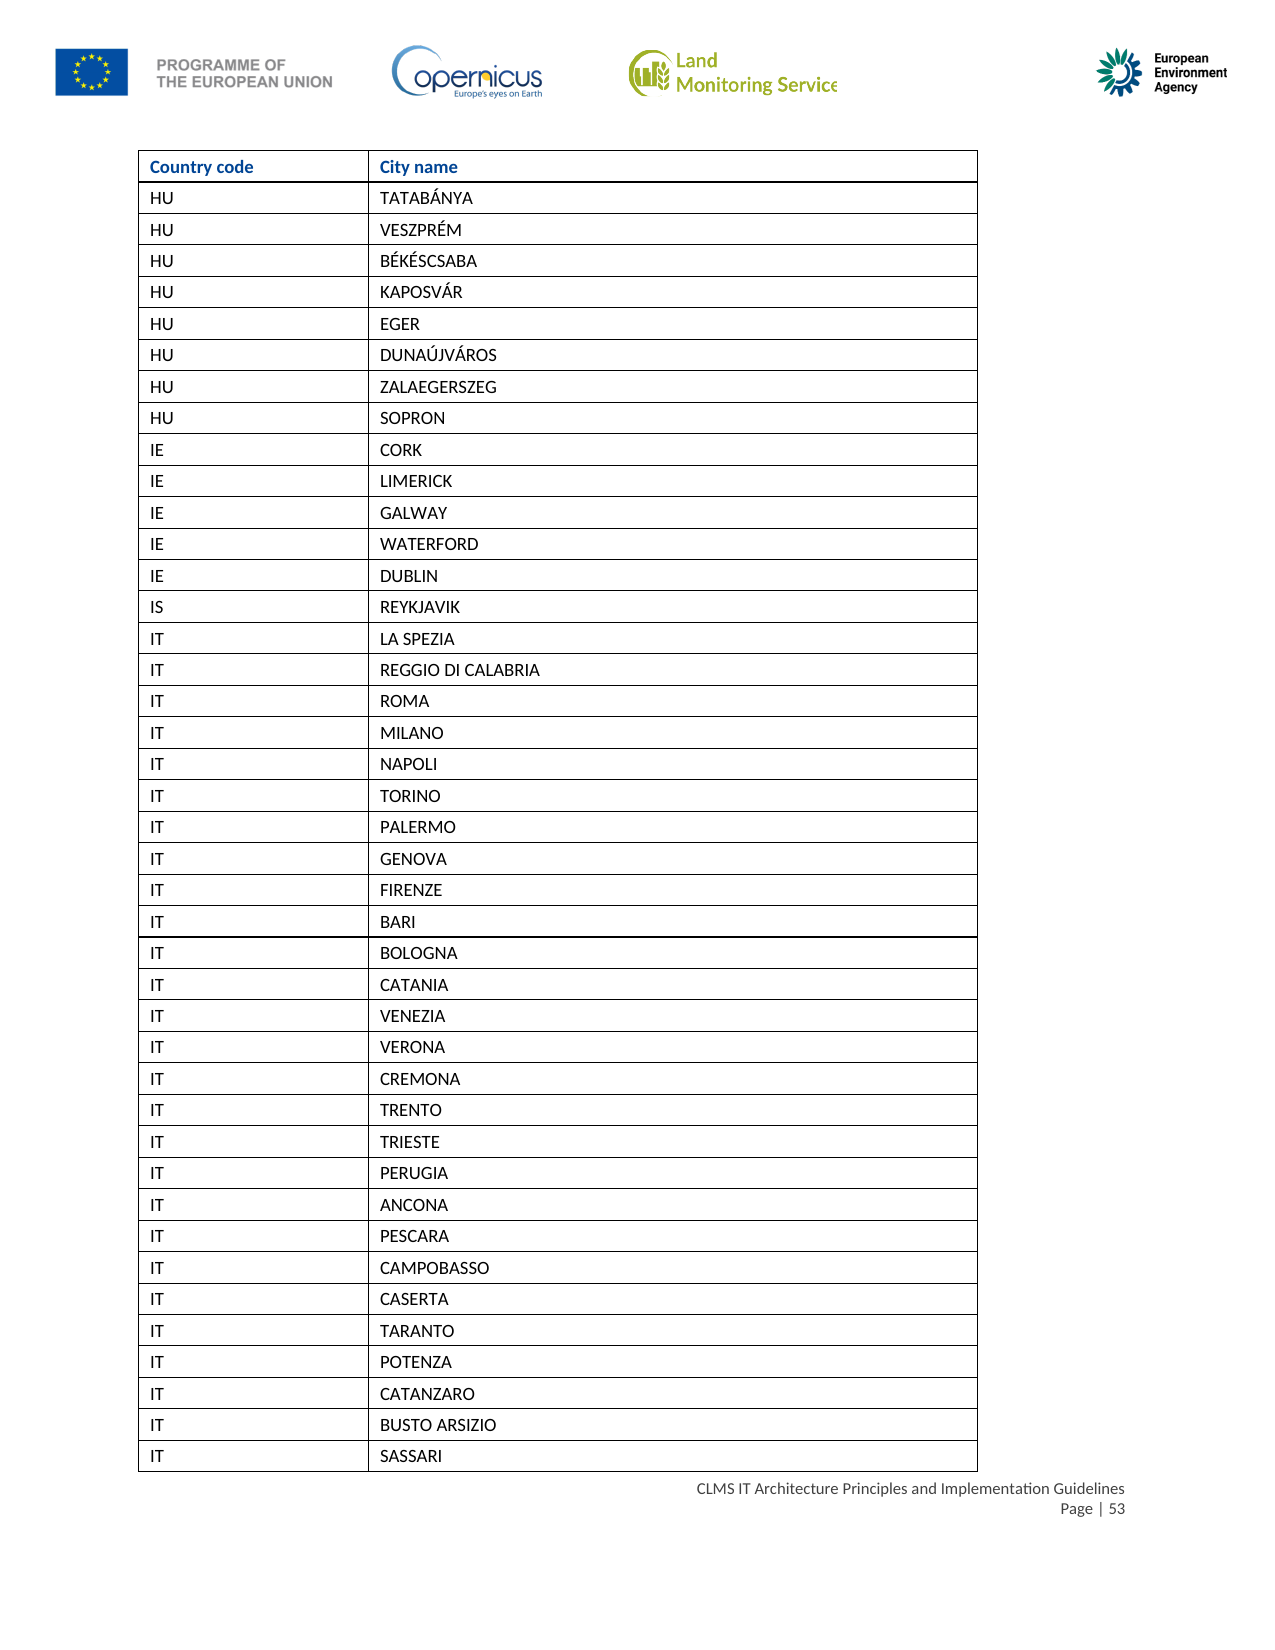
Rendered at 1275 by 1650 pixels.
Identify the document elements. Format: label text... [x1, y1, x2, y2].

table_cell LIMERICK [369, 466, 977, 496]
table_cell BOLOGNA [369, 938, 977, 968]
table_cell FIRENZE [369, 875, 977, 905]
table_cell IE [139, 560, 368, 590]
table_cell IT [139, 1063, 368, 1094]
table_cell CATANIA [369, 969, 977, 999]
table_cell TORINO [369, 780, 977, 811]
table_cell HU [139, 214, 368, 244]
table_cell KAPOSVÁR [369, 277, 977, 307]
table_cell IT [139, 1346, 368, 1377]
table_cell IT [139, 654, 368, 685]
table_header Country code [139, 151, 368, 181]
table_cell IT [139, 717, 368, 748]
table_cell VESZPRÉM [369, 214, 977, 244]
table_cell WATERFORD [369, 529, 977, 559]
table_cell IT [139, 906, 368, 936]
table_cell IT [139, 938, 368, 968]
table_cell HU [139, 371, 368, 402]
table_cell IT [139, 1095, 368, 1125]
picture [29, 21, 351, 124]
table_cell MILANO [369, 717, 977, 748]
table_cell HU [139, 308, 368, 339]
table_cell NAPOLI [369, 749, 977, 779]
table_cell TRIESTE [369, 1126, 977, 1157]
table_cell ZALAEGERSZEG [369, 371, 977, 402]
table_cell HU [139, 245, 368, 276]
table_cell REYKJAVIK [369, 591, 977, 622]
table_cell HU [139, 403, 368, 433]
table_cell IT [139, 1189, 368, 1219]
table_cell IT [139, 686, 368, 716]
table_cell GALWAY [369, 497, 977, 527]
table_cell HU [139, 340, 368, 370]
table_cell IT [139, 1221, 368, 1251]
table_cell IE [139, 434, 368, 464]
table_cell CAMPOBASSO [369, 1252, 977, 1282]
table_cell SASSARI [369, 1441, 977, 1471]
table_cell SOPRON [369, 403, 977, 433]
table_cell ROMA [369, 686, 977, 716]
table_cell IT [139, 875, 368, 905]
table_cell BÉKÉSCSABA [369, 245, 977, 276]
picture [1094, 46, 1228, 97]
table_cell LA SPEZIA [369, 623, 977, 653]
table_cell HU [139, 277, 368, 307]
table_cell IT [139, 969, 368, 999]
table_cell IE [139, 497, 368, 527]
table_cell REGGIO DI CALABRIA [369, 654, 977, 685]
table_cell EGER [369, 308, 977, 339]
table_cell TARANTO [369, 1315, 977, 1345]
table_cell IT [139, 623, 368, 653]
table_cell CASERTA [369, 1284, 977, 1314]
table_header City name [369, 151, 977, 181]
table_cell DUNAÚJVÁROS [369, 340, 977, 370]
table_cell VERONA [369, 1032, 977, 1062]
table_cell IT [139, 1252, 368, 1282]
table_cell IT [139, 1126, 368, 1157]
table_cell IT [139, 1378, 368, 1408]
table_cell VENEZIA [369, 1000, 977, 1031]
table_cell HU [139, 183, 368, 213]
picture [628, 50, 837, 97]
table_cell IT [139, 843, 368, 873]
table_cell TRENTO [369, 1095, 977, 1125]
table_cell ANCONA [369, 1189, 977, 1219]
table_cell IT [139, 1032, 368, 1062]
table_cell IT [139, 1158, 368, 1188]
table_cell PESCARA [369, 1221, 977, 1251]
table_cell IT [139, 1409, 368, 1440]
table_cell PERUGIA [369, 1158, 977, 1188]
table_cell BARI [369, 906, 977, 936]
table_cell IE [139, 466, 368, 496]
table_cell IT [139, 780, 368, 811]
table_cell IE [139, 529, 368, 559]
table_cell CATANZARO [369, 1378, 977, 1408]
table_cell BUSTO ARSIZIO [369, 1409, 977, 1440]
table_cell IS [139, 591, 368, 622]
table_cell POTENZA [369, 1346, 977, 1377]
table_cell TATABÁNYA [369, 183, 977, 213]
table_cell PALERMO [369, 812, 977, 842]
table_cell IT [139, 1000, 368, 1031]
picture [371, 15, 560, 130]
table_cell CREMONA [369, 1063, 977, 1094]
table_cell GENOVA [369, 843, 977, 873]
table_cell DUBLIN [369, 560, 977, 590]
table_cell IT [139, 812, 368, 842]
table_cell IT [139, 749, 368, 779]
table_cell IT [139, 1284, 368, 1314]
table_cell CORK [369, 434, 977, 464]
table_cell IT [139, 1441, 368, 1471]
table_cell IT [139, 1315, 368, 1345]
